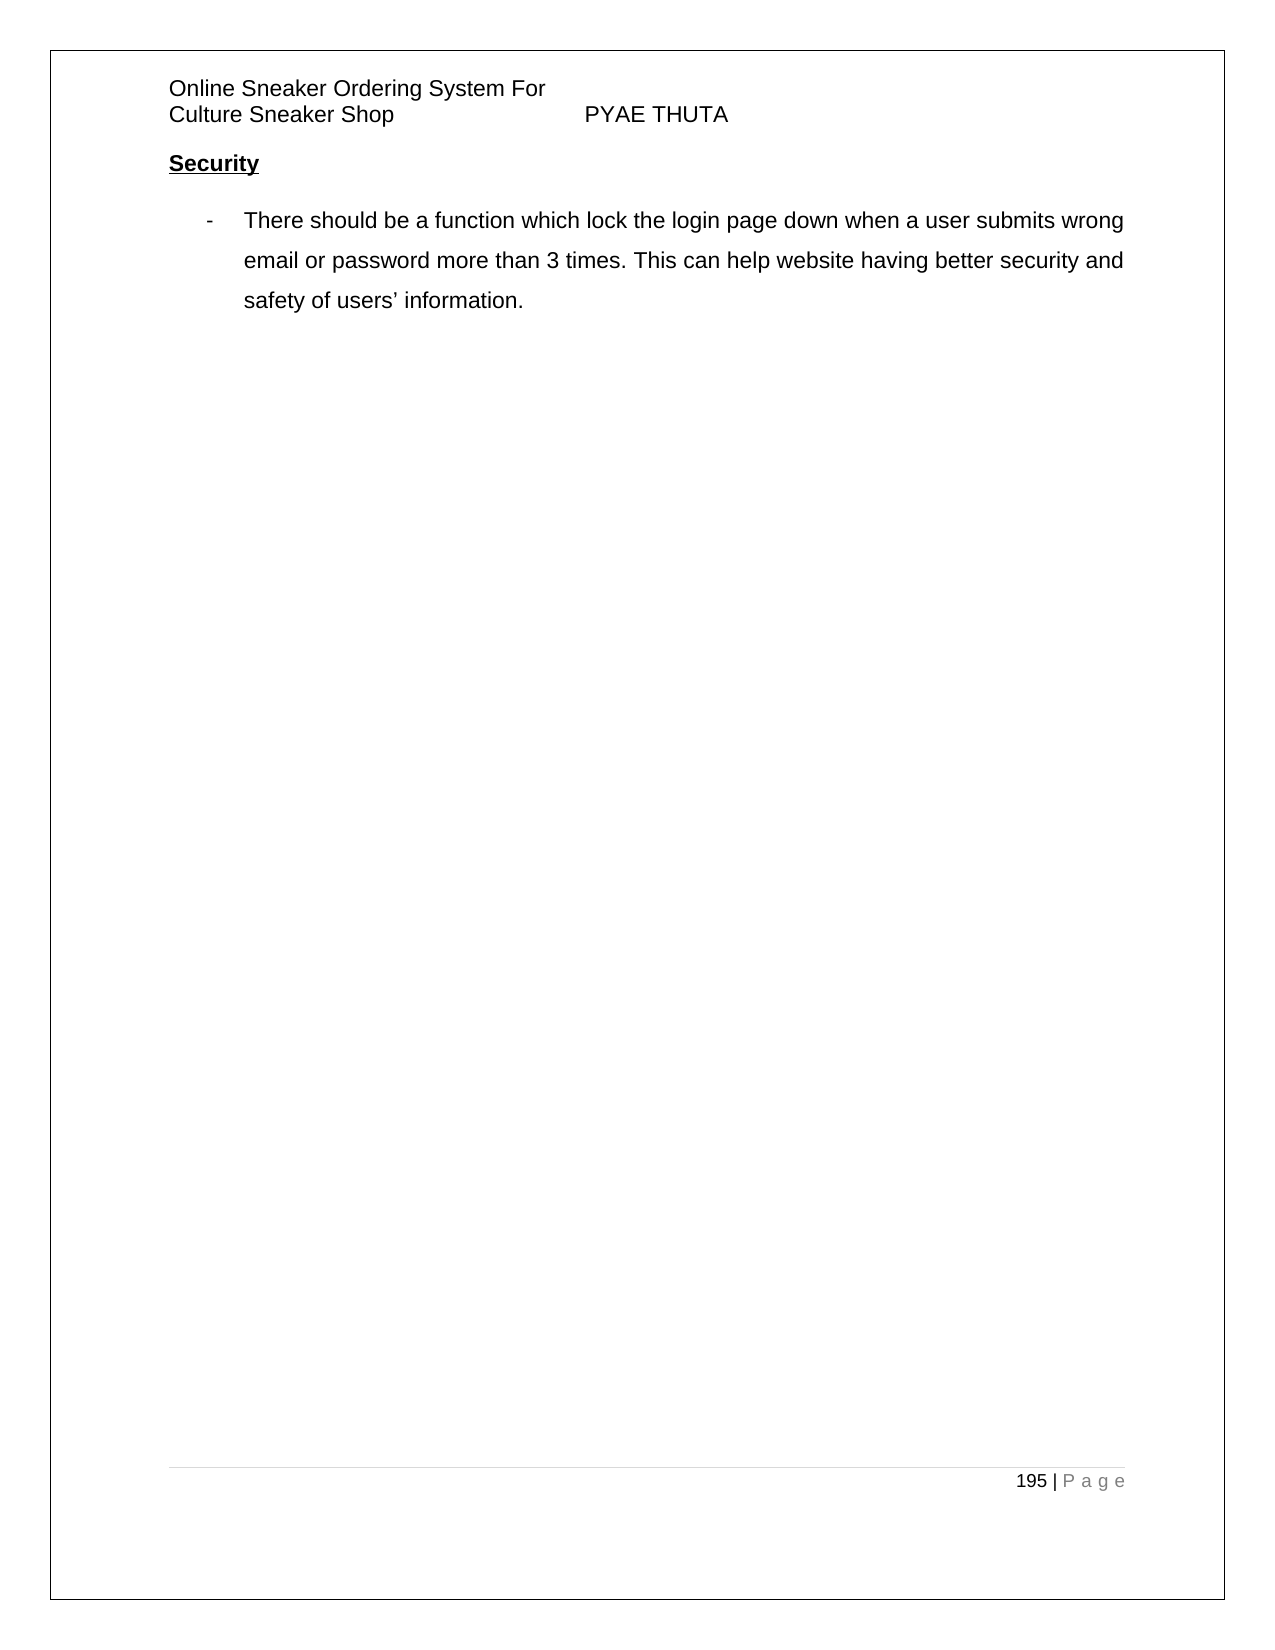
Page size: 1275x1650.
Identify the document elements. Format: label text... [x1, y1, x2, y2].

list There should be a function which lock the login page down when a user submits wrong email or password more than 3 times. This can help website having better security and safety of users’ information. [206, 206, 1125, 313]
text Security [169, 150, 1125, 176]
